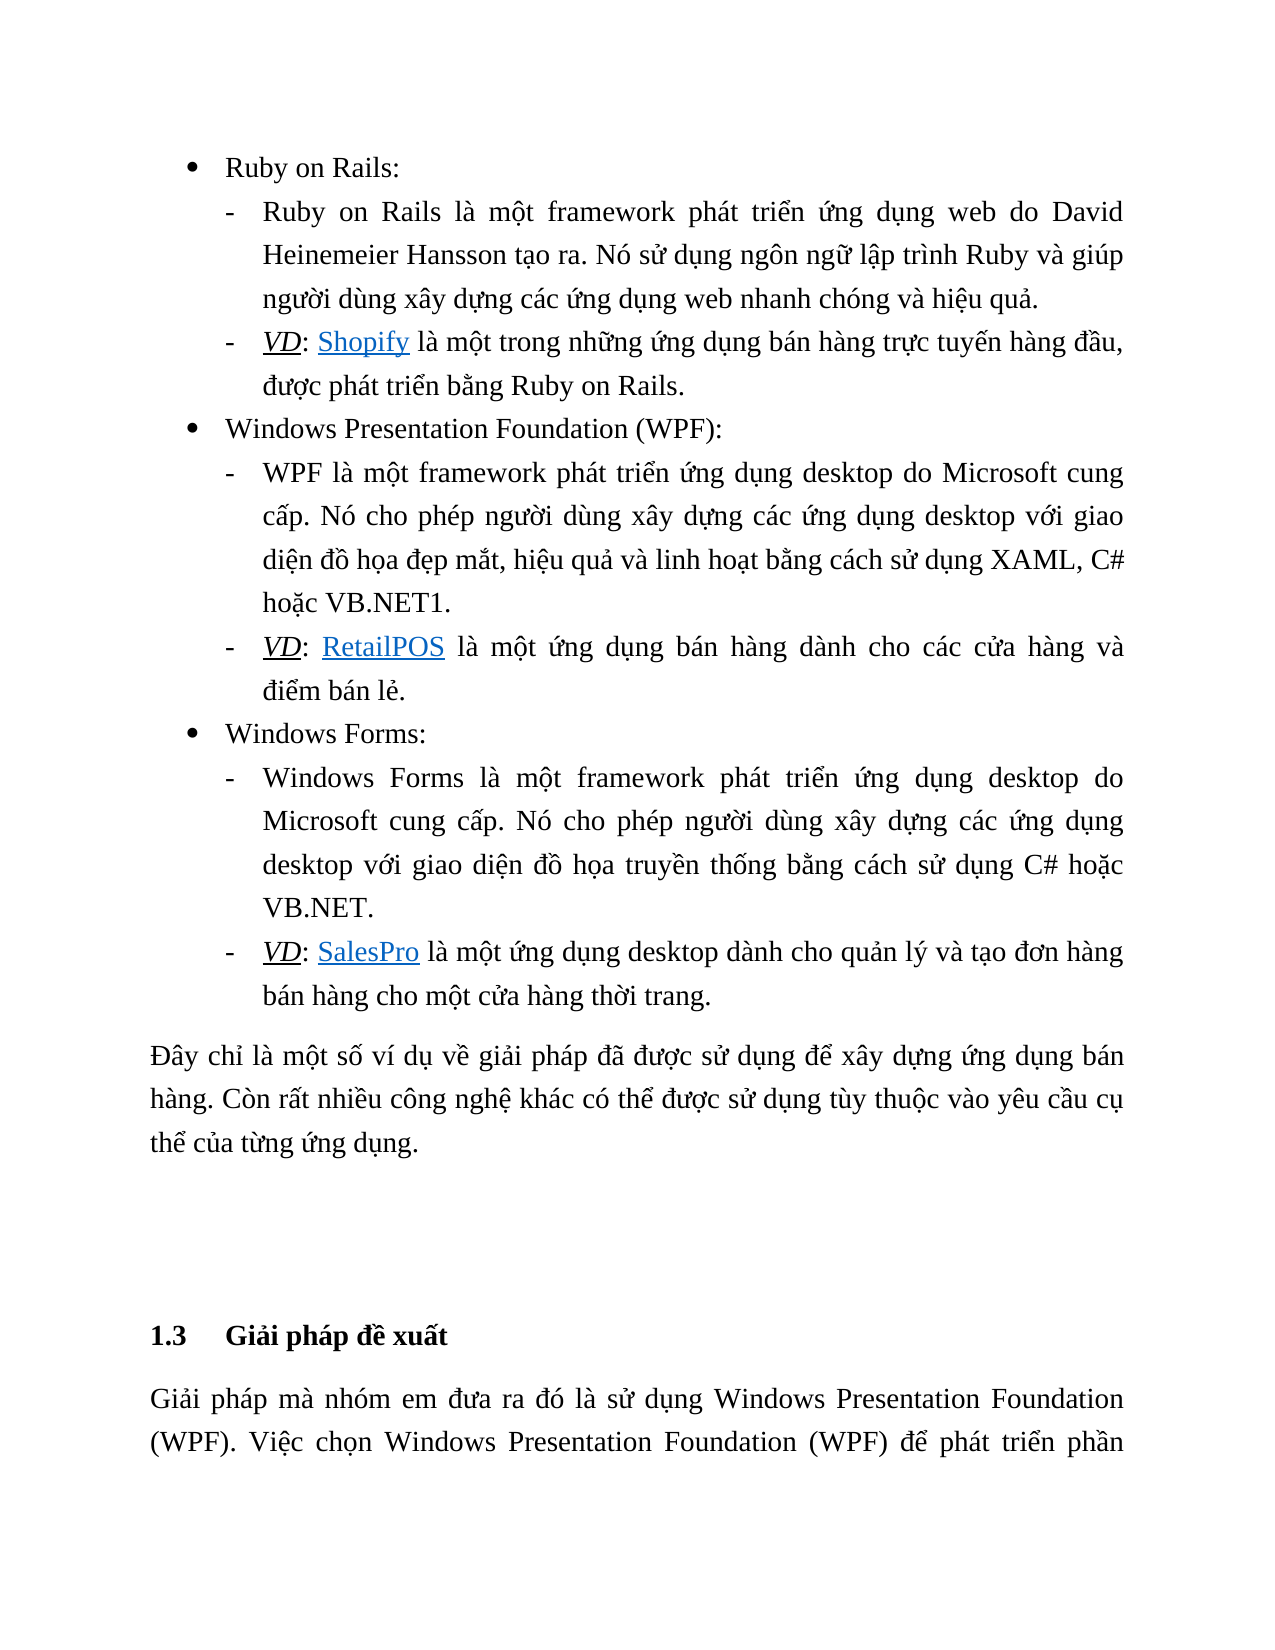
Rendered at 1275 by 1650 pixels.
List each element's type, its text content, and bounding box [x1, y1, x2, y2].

list Windows Forms là một framework phát triển ứng dụng desktop do Microsoft cung cấp. Nó cho phép người dùng xây dựng các ứng dụng desktop với giao diện đồ họa truyền thống bằng cách sử dụng C# hoặc VB.NET. [225, 760, 1125, 924]
list Ruby on Rails là một framework phát triển ứng dụng web do David Heinemeier Hansson tạo ra. Nó sử dụng ngôn ngữ lập trình Ruby và giúp người dùng xây dựng các ứng dụng web nhanh chóng và hiệu quả. [225, 194, 1125, 314]
list VD: Shopify là một trong những ứng dụng bán hàng trực tuyến hàng đầu, được phát triển bằng Ruby on Rails. [225, 324, 1125, 401]
text Đây chỉ là một số ví dụ về giải pháp đã được sử dụng để xây dựng ứng dụng bán hàng. Còn rất nhiều công nghệ khác có thể được sử dụng tùy thuộc vào yêu cầu cụ thể của từng ứng dụng. [150, 1038, 1125, 1158]
list VD: RetailPOS là một ứng dụng bán hàng dành cho các cửa hàng và điểm bán lẻ. [225, 629, 1125, 706]
list Windows Presentation Foundation (WPF): [187, 411, 1125, 445]
list VD: SalesPro là một ứng dụng desktop dành cho quản lý và tạo đơn hàng bán hàng cho một cửa hàng thời trang. [225, 934, 1125, 1011]
list Windows Forms: [187, 716, 1125, 750]
list WPF là một framework phát triển ứng dụng desktop do Microsoft cung cấp. Nó cho phép người dùng xây dựng các ứng dụng desktop với giao diện đồ họa đẹp mắt, hiệu quả và linh hoạt bằng cách sử dụng XAML, C# hoặc VB.NET1. [225, 455, 1125, 619]
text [150, 1381, 1125, 1458]
subtitle Giải pháp đề xuất [150, 1318, 1125, 1352]
list Ruby on Rails: [187, 150, 1125, 184]
